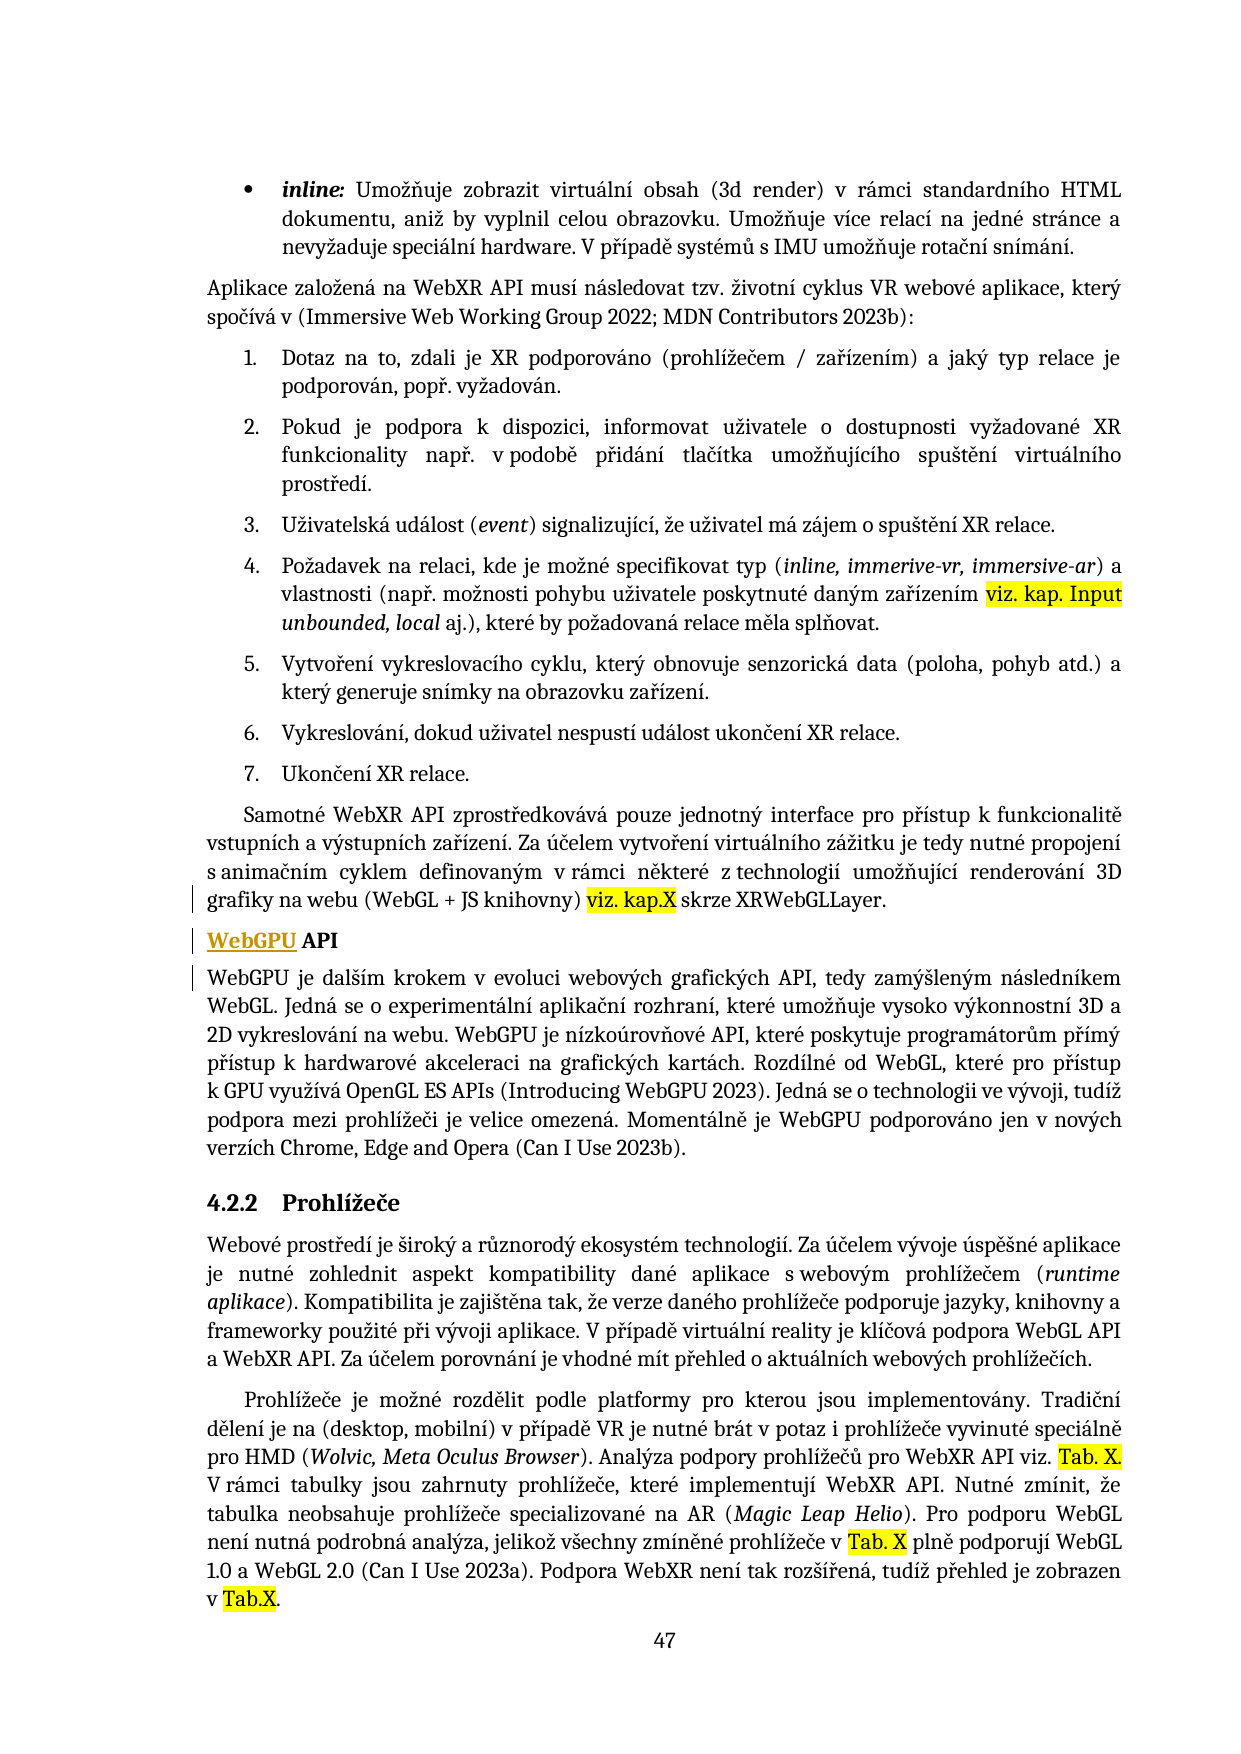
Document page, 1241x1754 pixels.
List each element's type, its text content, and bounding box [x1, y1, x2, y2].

list inline: Umožňuje zobrazit virtuální obsah (3d render) v rámci standardního HTML dokumentu, aniž by vyplnil celou obrazovku. Umožňuje více relací na jedné stránce a nevyžaduje speciální hardware. V případě systémů s IMU umožňuje rotační snímání. [244, 177, 1122, 260]
list Dotaz na to, zdali je XR podporováno (prohlížečem / zařízením) a jaký typ relace je podporován, popř. vyžadován. [244, 344, 1122, 399]
text API [207, 928, 1122, 954]
subtitle Prohlížeče [207, 1189, 1122, 1217]
text Samotné WebXR API zprostředkovává pouze jednotný interface pro přístup k funkcionalitě vstupních a výstupních zařízení. Za účelem vytvoření virtuálního zážitku je tedy nutné propojení s animačním cyklem definovaným v rámci některé z technologií umožňující renderování 3D grafiky na webu (WebGL + JS knihovny) viz. kap.X skrze XRWebGLLayer. [207, 802, 1122, 913]
text Webové prostředí je široký a různorodý ekosystém technologií. Za účelem vývoje úspěšné aplikace je nutné zohlednit aspekt kompatibility dané aplikace s webovým prohlížečem (runtime aplikace). Kompatibilita je zajištěna tak, že verze daného prohlížeče podporuje jazyky, knihovny a frameworky použité při vývoji aplikace. V případě virtuální reality je klíčová podpora WebGL API a WebXR API. Za účelem porovnání je vhodné mít přehled o aktuálních webových prohlížečích. [207, 1232, 1122, 1372]
text Aplikace založená na WebXR API musí následovat tzv. životní cyklus VR webové aplikace, který spočívá v (Immersive Web Working Group 2022; MDN Contributors 2023b): [207, 275, 1122, 330]
list Pokud je podpora k dispozici, informovat uživatele o dostupnosti vyžadované XR funkcionality např. v podobě přidání tlačítka umožňujícího spuštění virtuálního prostředí. [244, 414, 1122, 497]
text WebGPU je dalším krokem v evoluci webových grafických API, tedy zamýšleným následníkem WebGL. Jedná se o experimentální aplikační rozhraní, které umožňuje vysoko výkonnostní 3D a 2D vykreslování na webu. WebGPU je nízkoúrovňové API, které poskytuje programátorům přímý přístup k hardwarové akceleraci na grafických kartách. Rozdílné od WebGL, které pro přístup k GPU využívá OpenGL ES APIs (Introducing WebGPU 2023). Jedná se o technologii ve vývoji, tudíž podpora mezi prohlížeči je velice omezená. Momentálně je WebGPU podporováno jen v nových verzích Chrome, Edge and Opera (Can I Use 2023b). [207, 964, 1122, 1162]
list Ukončení XR relace. [244, 761, 1122, 787]
text Prohlížeče je možné rozdělit podle platformy pro kterou jsou implementovány. Tradiční dělení je na (desktop, mobilní) v případě VR je nutné brát v potaz i prohlížeče vyvinuté speciálně pro HMD (Wolvic, Meta Oculus Browser). Analýza podpory prohlížečů pro WebXR API viz. Tab. X. V rámci tabulky jsou zahrnuty prohlížeče, které implementují WebXR API. Nutné zmínit, že tabulka neobsahuje prohlížeče specializované na AR (Magic Leap Helio). Pro podporu WebGL není nutná podrobná analýza, jelikož všechny zmíněné prohlížeče v Tab. X plně podporují WebGL 1.0 a WebGL 2.0 (Can I Use 2023a). Podpora WebXR není tak rozšířená, tudíž přehled je zobrazen v Tab.X. [207, 1387, 1122, 1612]
list Uživatelská událost (event) signalizující, že uživatel má zájem o spuštění XR relace. [244, 512, 1122, 538]
list Vykreslování, dokud uživatel nespustí událost ukončení XR relace. [244, 720, 1122, 746]
list Vytvoření vykreslovacího cyklu, který obnovuje senzorická data (poloha, pohyb atd.) a který generuje snímky na obrazovku zařízení. [244, 650, 1122, 705]
list Požadavek na relaci, kde je možné specifikovat typ (inline, immerive-vr, immersive-ar) a vlastnosti (např. možnosti pohybu uživatele poskytnuté daným zařízením viz. kap. Input unbounded, local aj.), které by požadovaná relace měla splňovat. [244, 552, 1122, 636]
